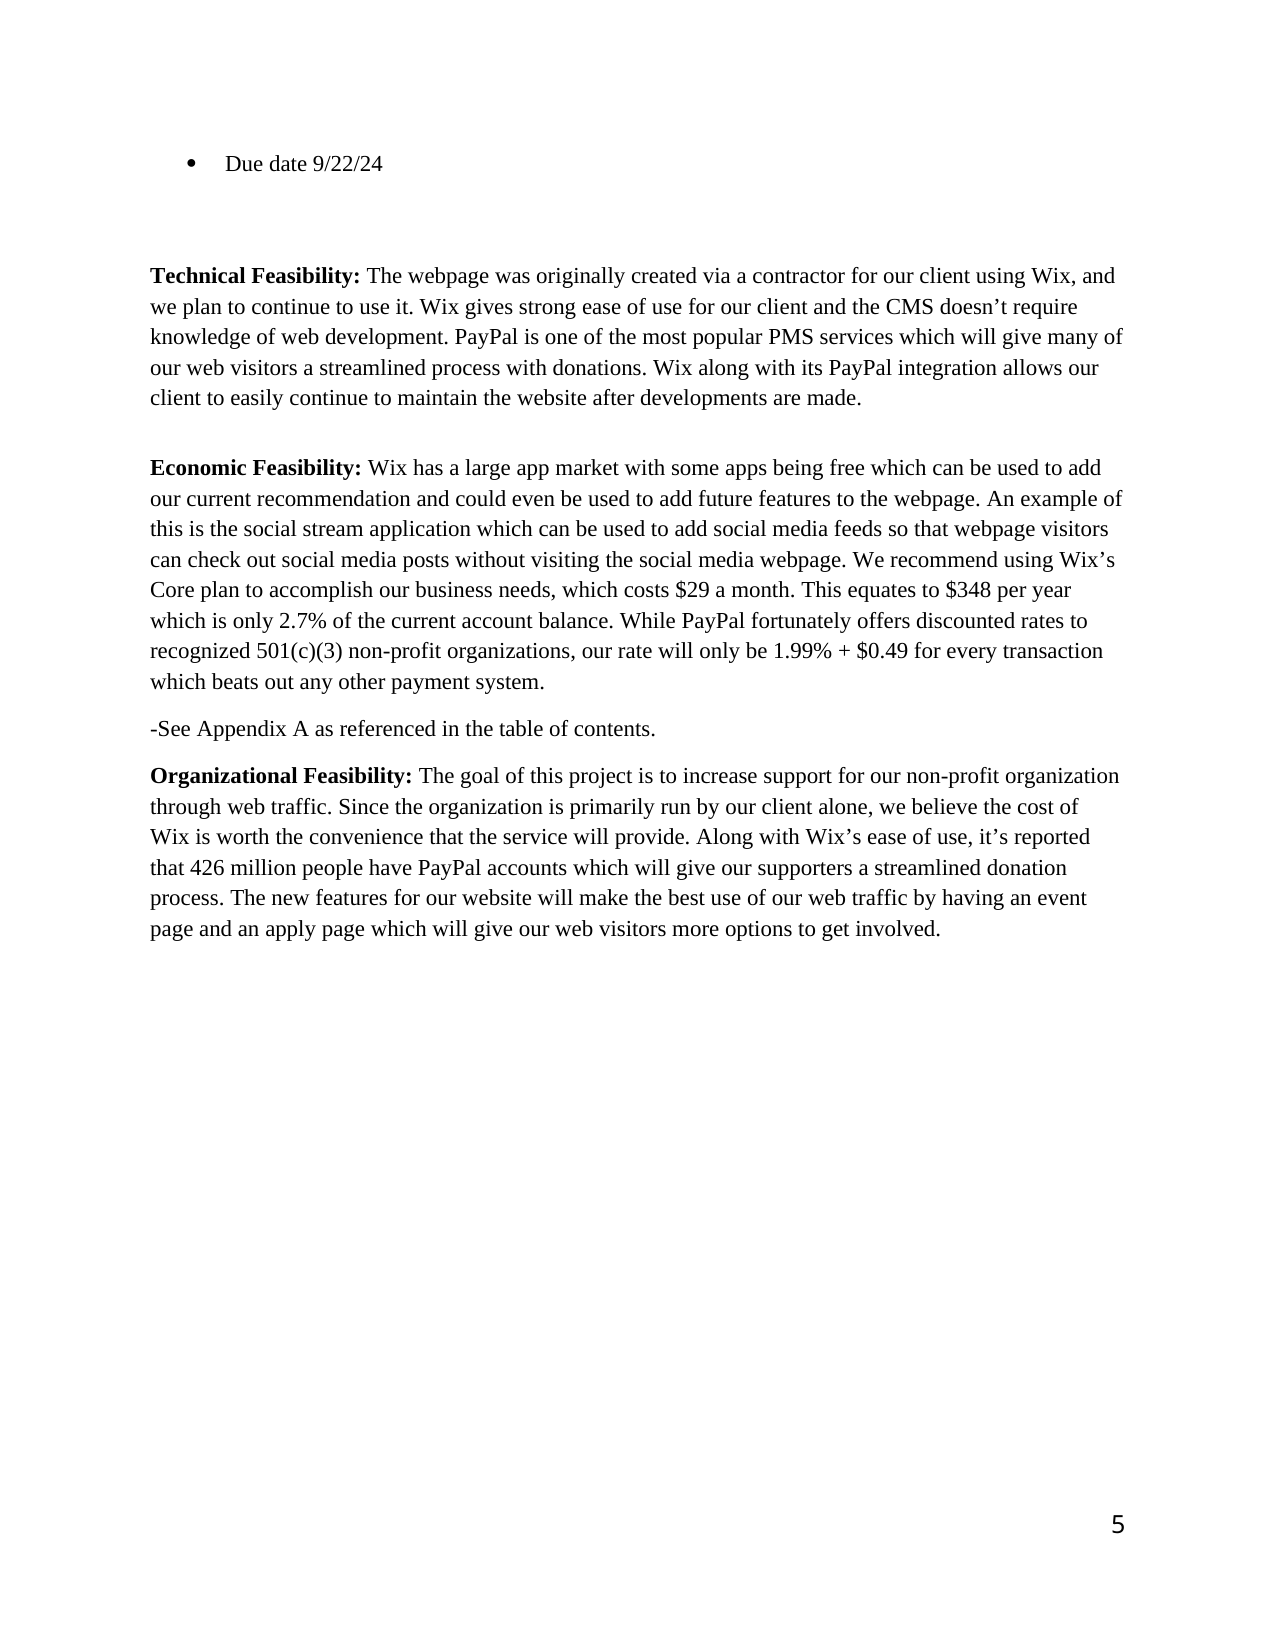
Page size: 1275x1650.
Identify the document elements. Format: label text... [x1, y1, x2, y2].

list Due date 9/22/24 [187, 150, 1125, 176]
text -See Appendix A as referenced in the table of contents. [150, 715, 1125, 742]
text Organizational Feasibility: The goal of this project is to increase support for our non-profit organization through web traffic. Since the organization is primarily run by our client alone, we believe the cost of Wix is worth the convenience that the service will provide. Along with Wix’s ease of use, it’s reported that 426 million people have PayPal accounts which will give our supporters a streamlined donation process. The new features for our website will make the best use of our web traffic by having an event page and an apply page which will give our web visitors more options to get involved. [150, 762, 1125, 981]
text Technical Feasibility: The webpage was originally created via a contractor for our client using Wix, and we plan to continue to use it. Wix gives strong ease of use for our client and the CMS doesn’t require knowledge of web development. PayPal is one of the most popular PMS services which will give many of our web visitors a streamlined process with donations. Wix along with its PayPal integration allows our client to easily continue to maintain the website after developments are made. Economic Feasibility: Wix has a large app market with some apps being free which can be used to add our current recommendation and could even be used to add future features to the webpage. An example of this is the social stream application which can be used to add social media feeds so that webpage visitors can check out social media posts without visiting the social media webpage. We recommend using Wix’s Core plan to accomplish our business needs, which costs $29 a month. This equates to $348 per year which is only 2.7% of the current account balance. While PayPal fortunately offers discounted rates to recognized 501(c)(3) non-profit organizations, our rate will only be 1.99% + $0.49 for every transaction which beats out any other payment system. [150, 262, 1125, 694]
